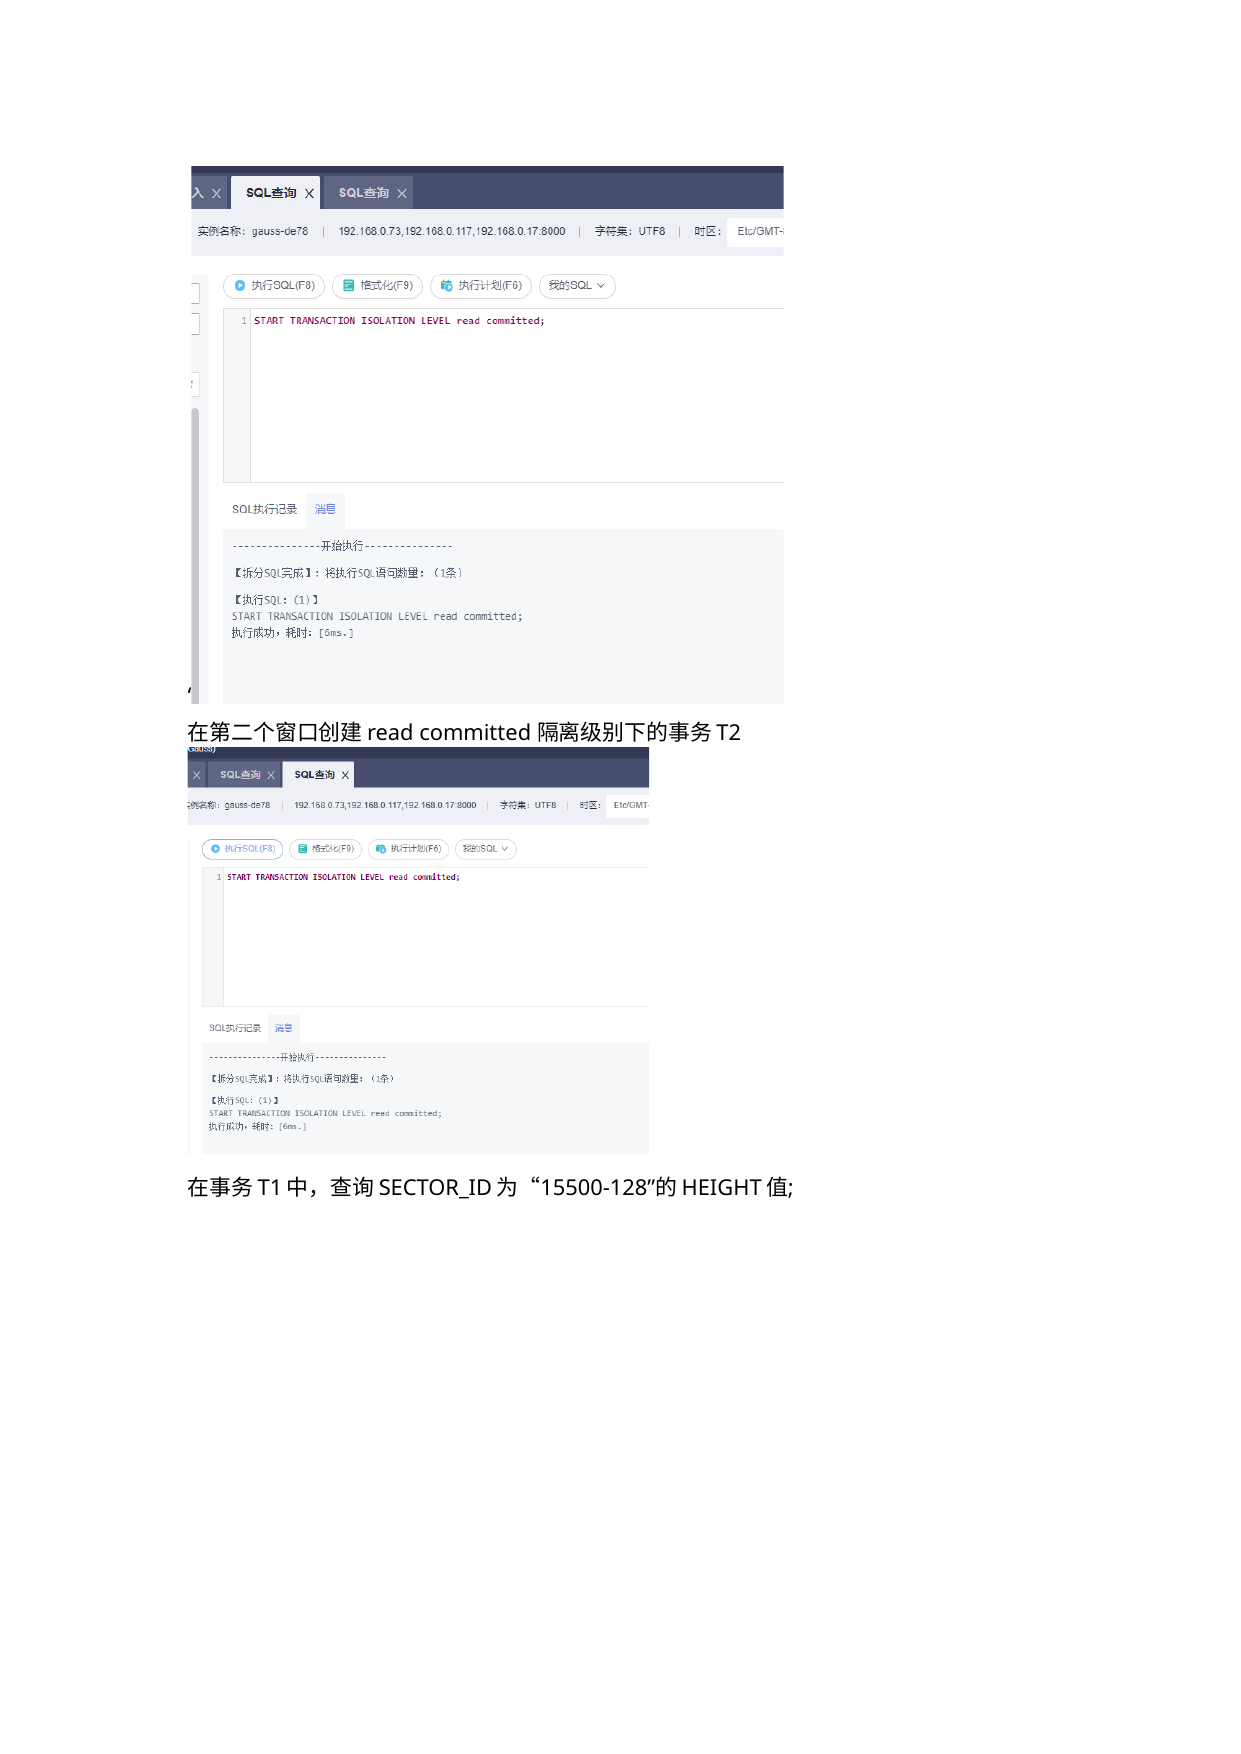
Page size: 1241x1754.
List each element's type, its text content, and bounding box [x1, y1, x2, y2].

picture [191, 166, 784, 704]
text 在事务T1中，查询SECTOR_ID为“15500-128”的HEIGHT值; [187, 1169, 1053, 1202]
text 在第二个窗口创建read committed 隔离级别下的事务T2 [187, 714, 1053, 747]
picture [187, 747, 650, 1154]
